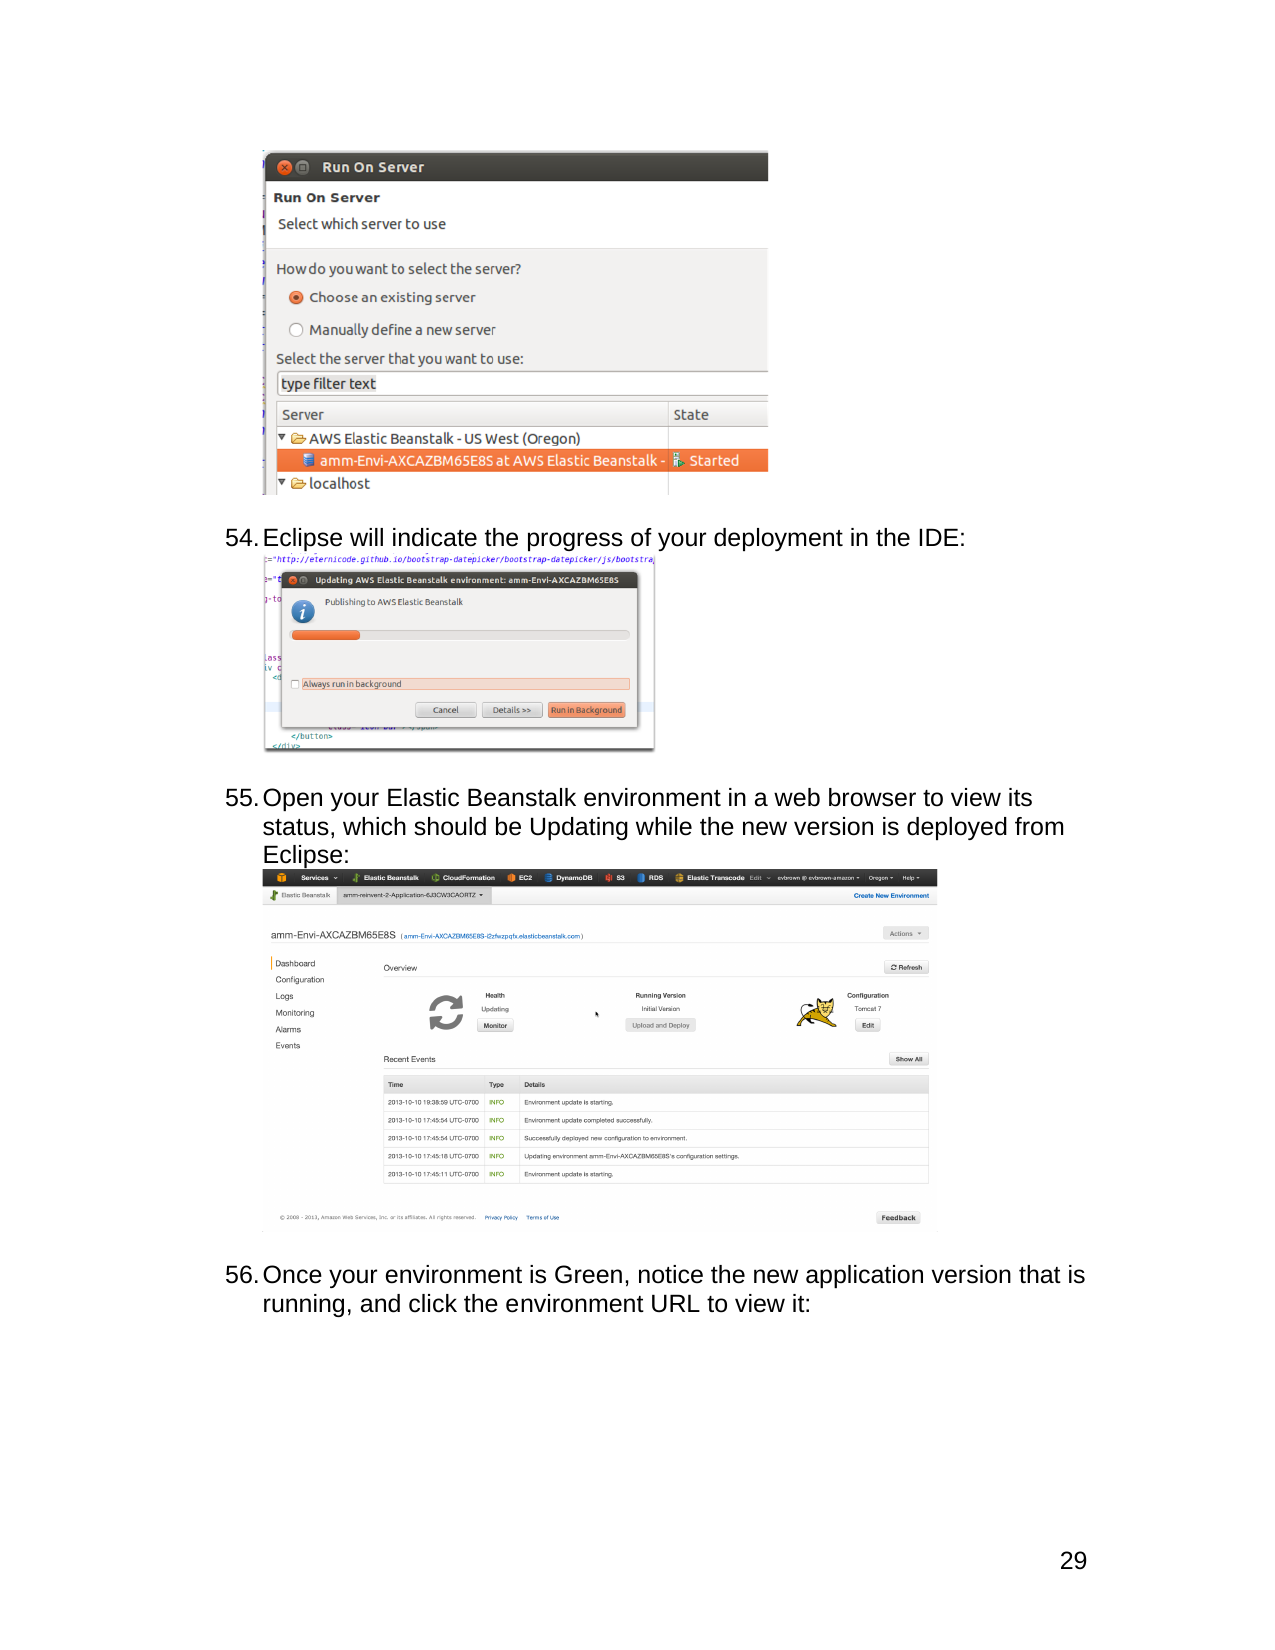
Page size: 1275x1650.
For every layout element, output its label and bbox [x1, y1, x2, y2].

picture [262, 150, 769, 495]
picture [262, 552, 657, 754]
picture [262, 869, 938, 1232]
